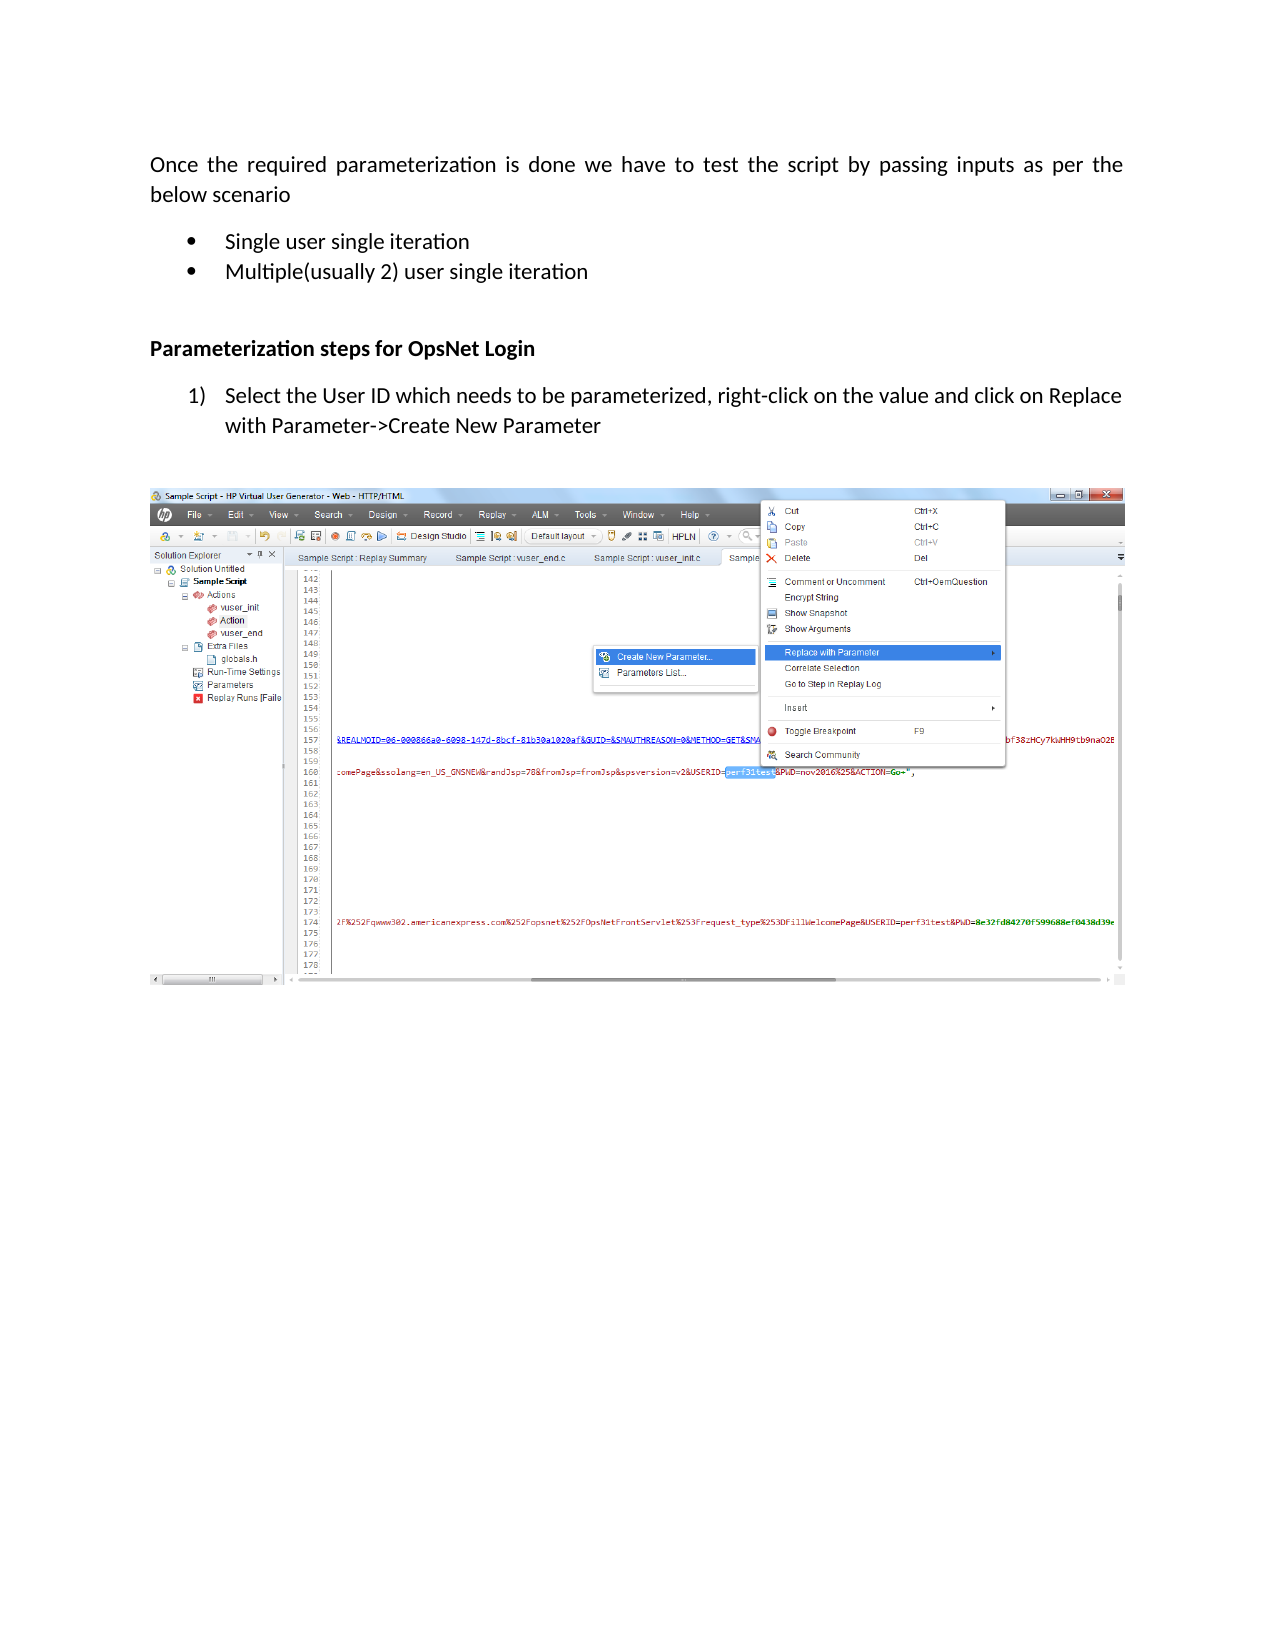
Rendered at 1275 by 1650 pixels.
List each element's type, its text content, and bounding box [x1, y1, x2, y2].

list Single user single iteration [187, 227, 1125, 255]
text Parameterization steps for OpsNet Login [150, 334, 1125, 362]
list Multiple(usually 2) user single iteration [187, 257, 1125, 285]
picture [150, 488, 1125, 985]
list Select the User ID which needs to be parameterized, right-click on the value and click on Replace with Parameter->Create New Parameter [187, 381, 1125, 439]
text Once the required parameterization is done we have to test the script by passing inputs as per the below scenario [150, 150, 1125, 208]
